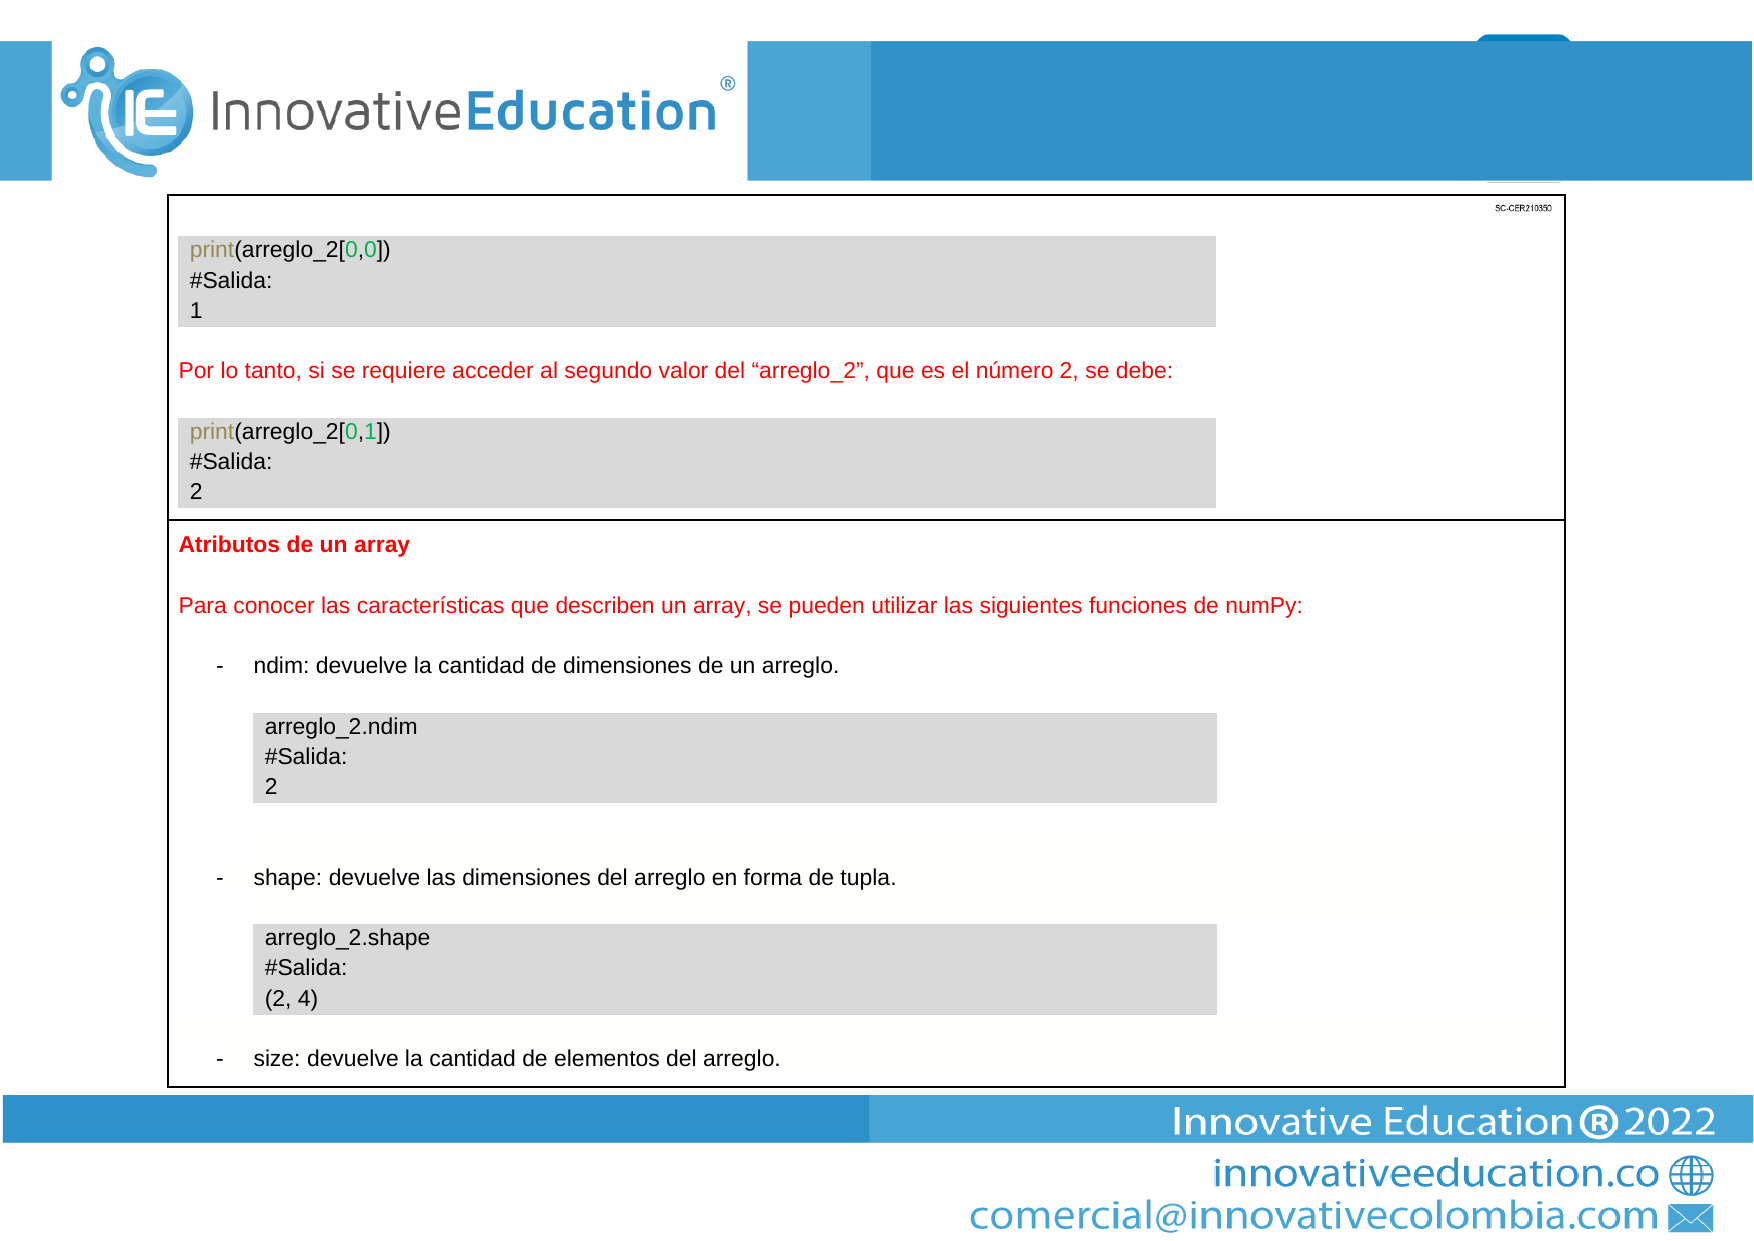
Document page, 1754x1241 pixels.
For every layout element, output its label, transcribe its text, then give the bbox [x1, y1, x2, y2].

picture [0, 28, 1752, 214]
picture [2, 1093, 1754, 1239]
